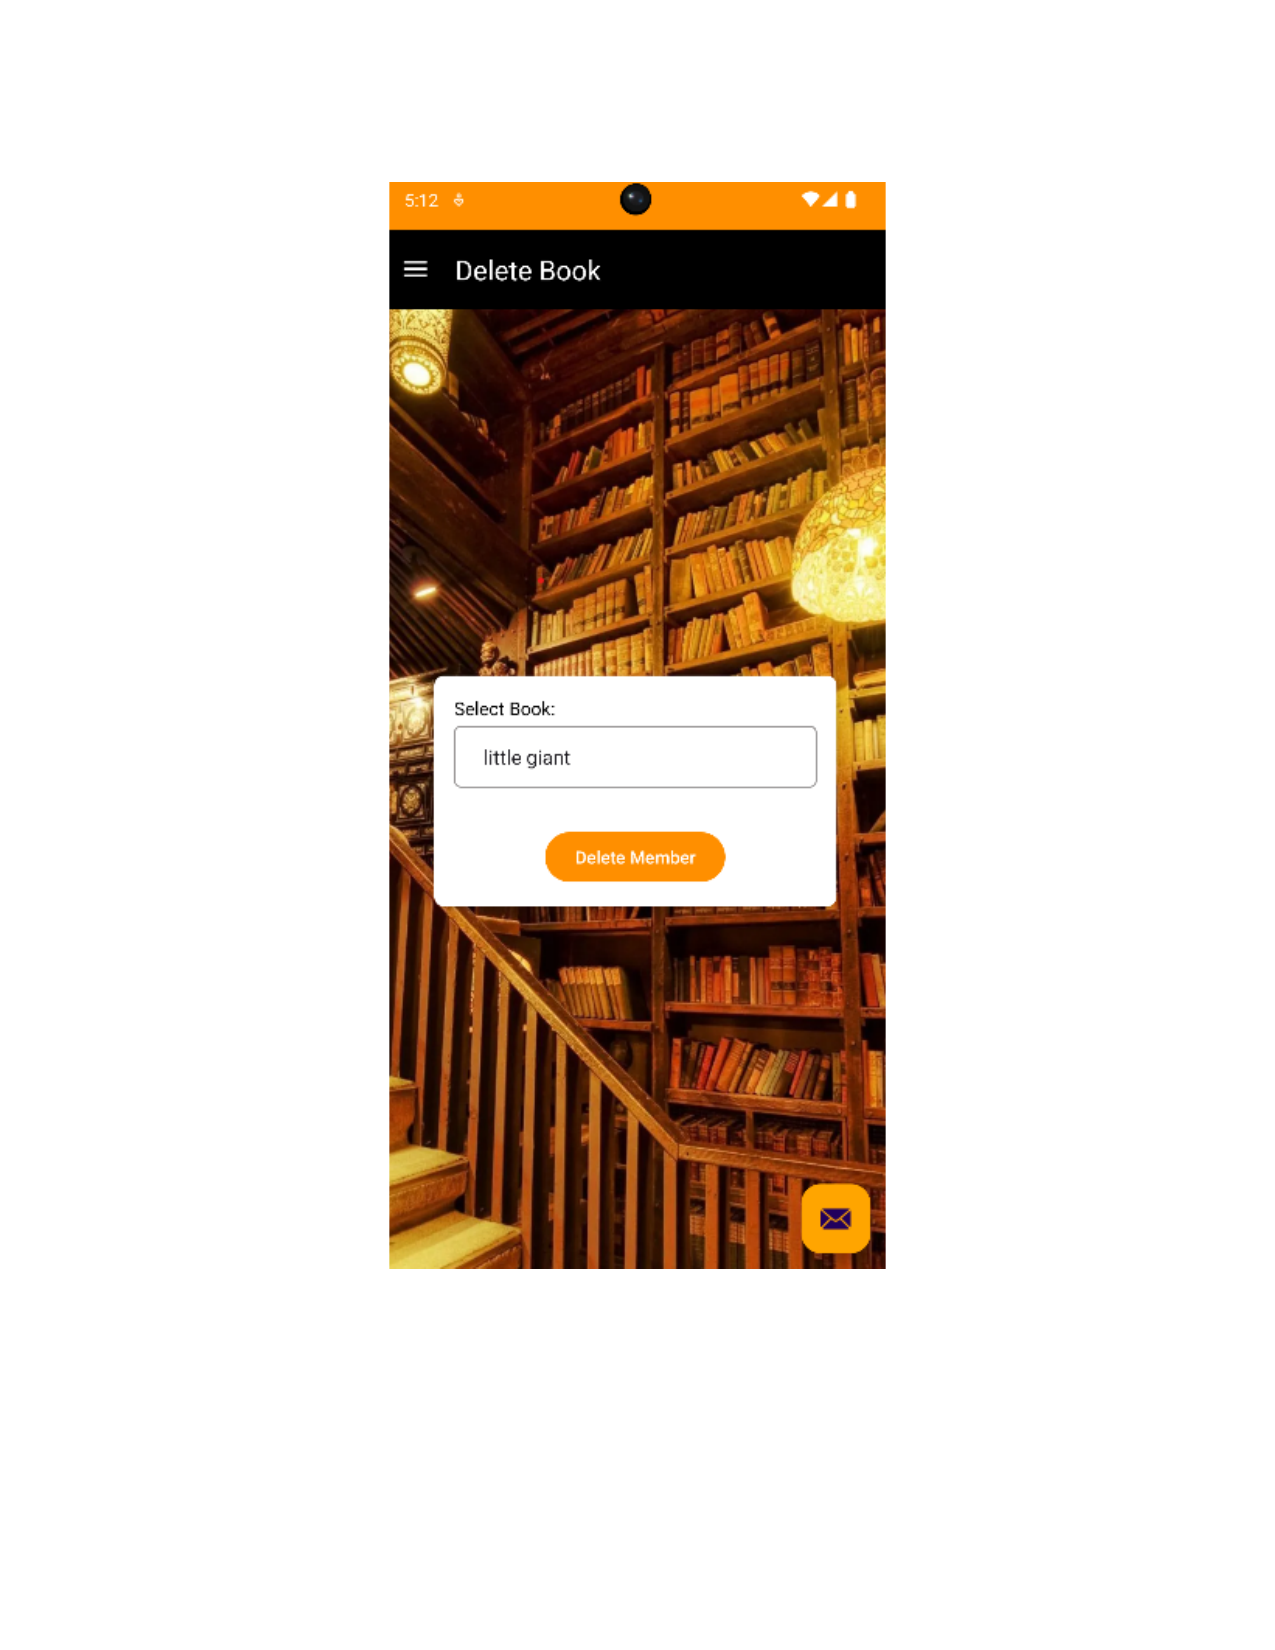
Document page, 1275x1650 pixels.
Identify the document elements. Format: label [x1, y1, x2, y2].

picture [389, 182, 886, 1269]
